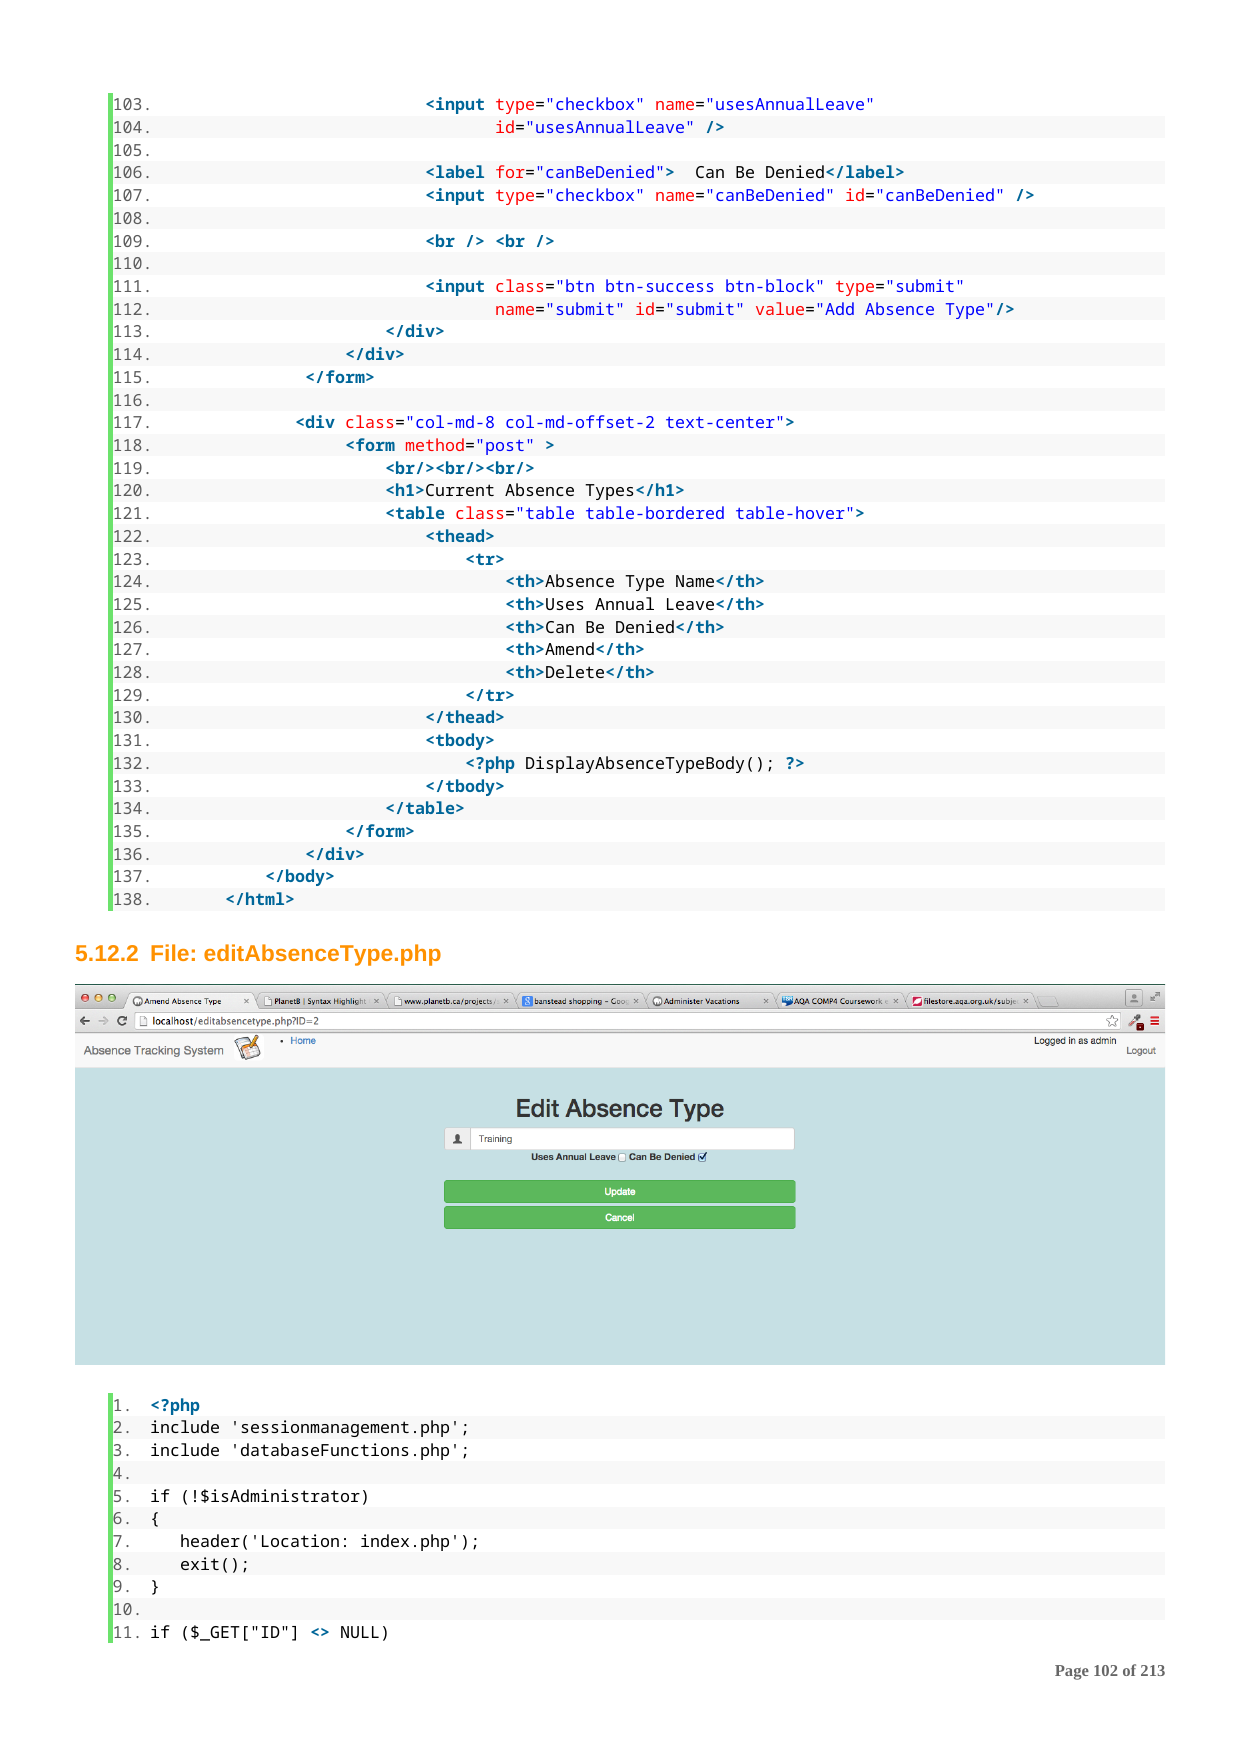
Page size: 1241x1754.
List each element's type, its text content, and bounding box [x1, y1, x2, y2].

list if (!$isAdministrator) [113, 1484, 1165, 1507]
list </form> [113, 366, 1165, 388]
list <th>Delete</th> [113, 661, 1165, 683]
list <br /> <br /> [113, 229, 1165, 252]
list name="submit" id="submit" value="Add Absence Type"/> [113, 297, 1165, 320]
list if ($_GET["ID"] <> NULL) [113, 1620, 1165, 1643]
list </div> [113, 343, 1165, 366]
list </tbody> [113, 774, 1165, 797]
list </tr> [113, 683, 1165, 706]
list <?php [113, 1393, 1165, 1416]
list <form method="post" > [113, 434, 1165, 456]
list id="usesAnnualLeave" /> [113, 116, 1165, 138]
picture [75, 984, 1166, 1365]
list <th>Absence Type Name</th> [113, 570, 1165, 593]
list <h1>Current Absence Types</h1> [113, 479, 1165, 502]
list { [113, 1507, 1165, 1529]
list header('Location: index.php'); [113, 1529, 1165, 1552]
list include 'databaseFunctions.php'; [113, 1439, 1165, 1461]
list <input type="checkbox" name="usesAnnualLeave" [113, 93, 1165, 116]
list </table> [113, 797, 1165, 820]
list </div> [113, 842, 1165, 865]
list <label for="canBeDenied"> Can Be Denied</label> [113, 161, 1165, 184]
list <br/><br/><br/> [113, 456, 1165, 479]
list <th>Amend</th> [113, 638, 1165, 661]
list exit(); [113, 1552, 1165, 1575]
list include 'sessionmanagement.php'; [113, 1416, 1165, 1439]
subtitle File: editAbsenceType.php [75, 940, 1165, 966]
list <table class="table table-bordered table-hover"> [113, 502, 1165, 524]
list <th>Uses Annual Leave</th> [113, 593, 1165, 615]
list </div> [113, 320, 1165, 343]
list <?php DisplayAbsenceTypeBody(); ?> [113, 752, 1165, 774]
list </thead> [113, 706, 1165, 729]
list </form> [113, 820, 1165, 842]
list <div class="col-md-8 col-md-offset-2 text-center"> [113, 411, 1165, 434]
list <th>Can Be Denied</th> [113, 615, 1165, 638]
list </html> [113, 888, 1165, 911]
list <tr> [113, 547, 1165, 570]
list <thead> [113, 524, 1165, 547]
list <input class="btn btn-success btn-block" type="submit" [113, 275, 1165, 297]
list <input type="checkbox" name="canBeDenied" id="canBeDenied" /> [113, 184, 1165, 207]
list </body> [113, 865, 1165, 888]
list <tbody> [113, 729, 1165, 752]
list } [113, 1575, 1165, 1598]
